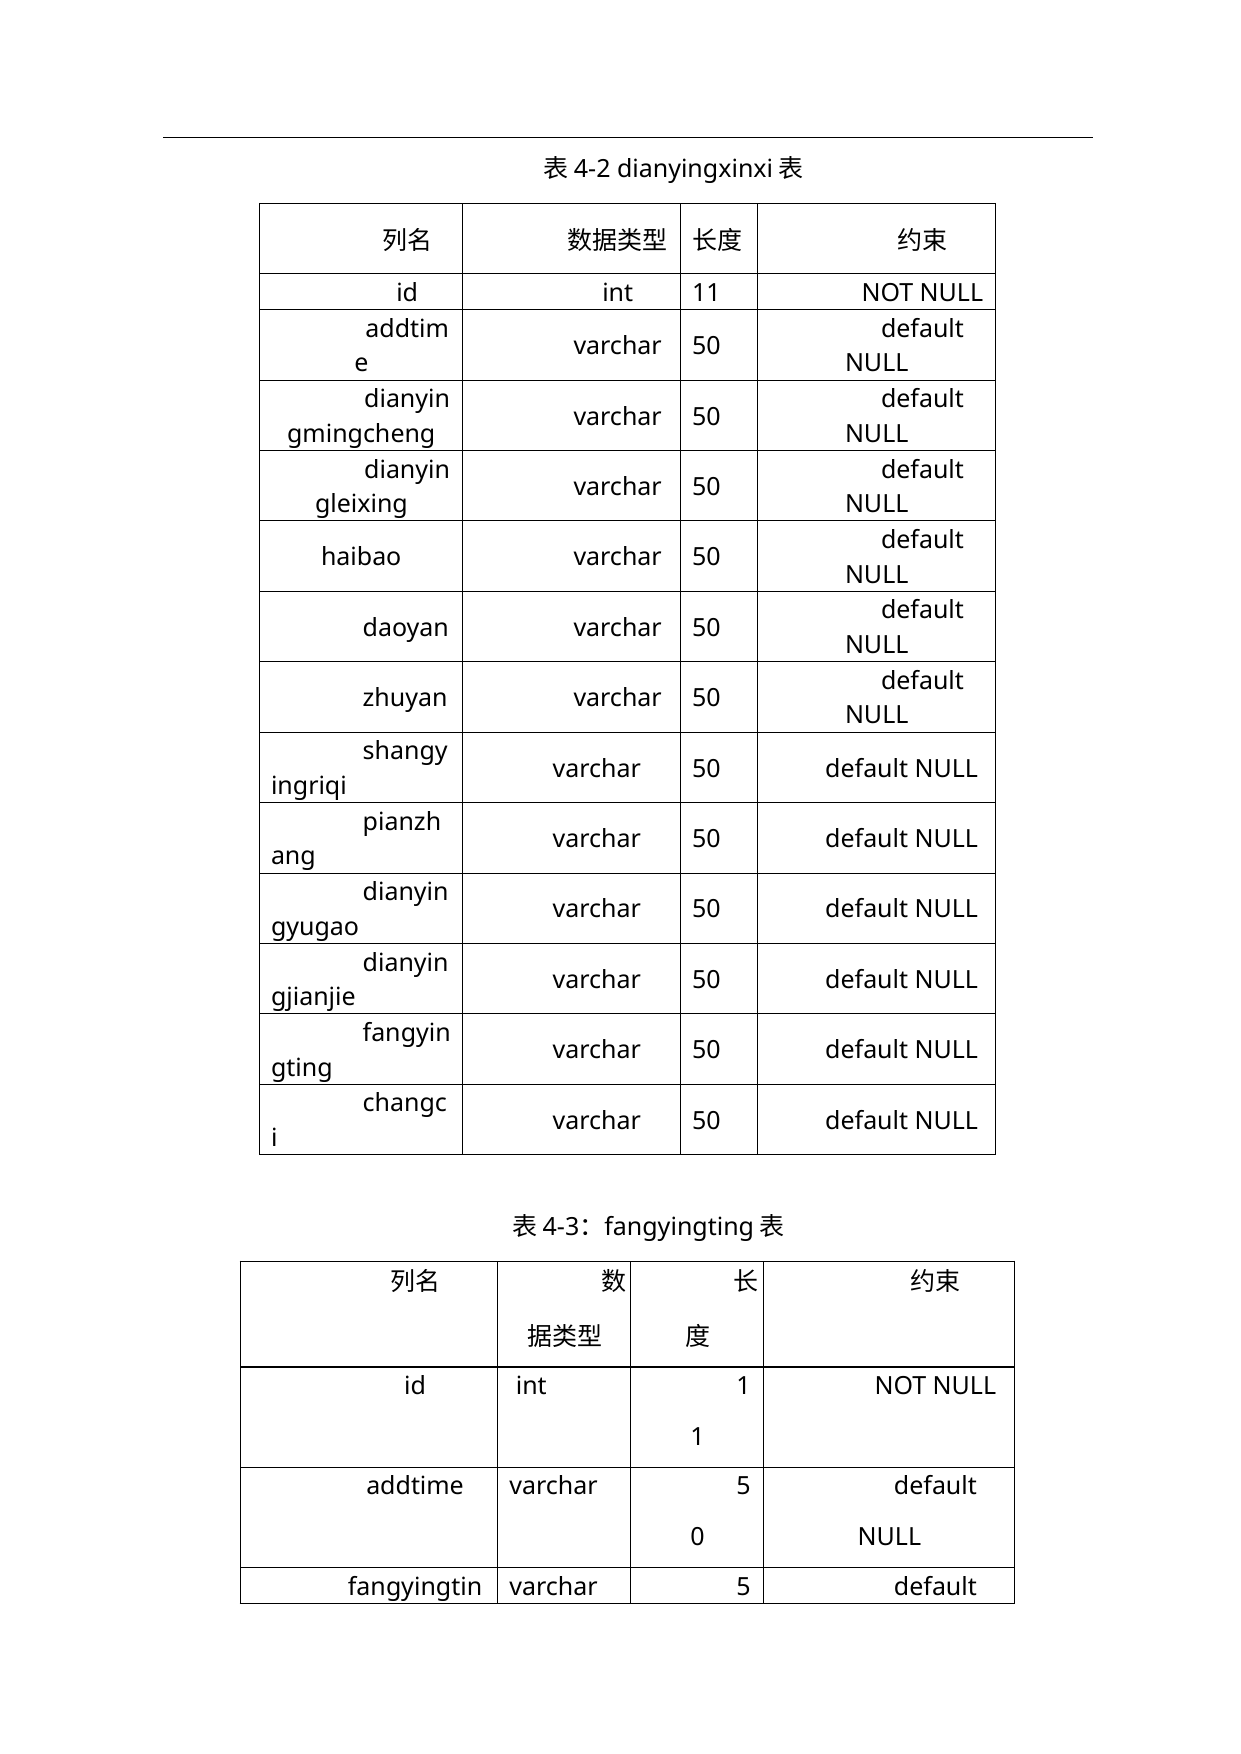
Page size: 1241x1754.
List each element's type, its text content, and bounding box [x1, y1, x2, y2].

table_cell varchar [463, 381, 680, 450]
table_cell 50 [681, 874, 757, 943]
table_cell varchar [463, 451, 680, 520]
table_cell zhuyan [260, 662, 462, 732]
table_cell varchar [463, 944, 680, 1013]
table_cell 50 [681, 1085, 757, 1154]
table_cell varchar [463, 733, 680, 802]
table_cell pianzhang [260, 803, 462, 872]
table_cell dianyingmingcheng [260, 381, 462, 450]
table_cell 50 [631, 1568, 763, 1602]
table_cell varchar [498, 1568, 630, 1602]
table_cell int [463, 274, 680, 309]
table_cell int [498, 1368, 630, 1467]
table_header 数据类型 [463, 204, 680, 273]
table_cell varchar [463, 1085, 680, 1154]
table_cell default NULL [758, 944, 995, 1013]
table_cell default NULL [758, 521, 995, 591]
table_cell default NULL [758, 733, 995, 802]
table_cell 50 [681, 521, 757, 591]
table_header 约束 [758, 204, 995, 273]
table_header 长度 [681, 204, 757, 273]
table_cell fangyingting [241, 1568, 497, 1602]
table_cell default NULL [758, 592, 995, 661]
table_cell 50 [681, 310, 757, 379]
table_cell varchar [498, 1468, 630, 1567]
table_cell 11 [681, 274, 757, 309]
table_cell fangyingting [260, 1014, 462, 1084]
text 表4-3：fangyingting表 [162, 1206, 1093, 1242]
table_cell addtime [260, 310, 462, 379]
table_header 列名 [260, 204, 462, 273]
table_cell 50 [631, 1468, 763, 1567]
table_cell varchar [463, 310, 680, 379]
table_cell addtime [241, 1468, 497, 1567]
table_cell default NULL [758, 874, 995, 943]
table_cell 50 [681, 592, 757, 661]
table_cell default NULL [764, 1468, 1014, 1567]
table_cell NOT NULL [764, 1368, 1014, 1467]
table_cell default NULL [758, 381, 995, 450]
table_cell shangyingriqi [260, 733, 462, 802]
table_cell varchar [463, 1014, 680, 1084]
table_cell 50 [681, 451, 757, 520]
table_cell 50 [681, 1014, 757, 1084]
table_cell 50 [681, 944, 757, 1013]
table_cell dianyingyugao [260, 874, 462, 943]
table_cell default NULL [764, 1568, 1014, 1602]
table_cell varchar [463, 874, 680, 943]
text 表4-2 dianyingxinxi表 [162, 148, 1093, 185]
table_cell 50 [681, 803, 757, 872]
table_cell varchar [463, 662, 680, 732]
table_cell daoyan [260, 592, 462, 661]
table_cell dianyingleixing [260, 451, 462, 520]
table_cell varchar [463, 803, 680, 872]
table_cell varchar [463, 592, 680, 661]
table_cell 50 [681, 662, 757, 732]
table_cell default NULL [758, 662, 995, 732]
table_cell changci [260, 1085, 462, 1154]
table_cell default NULL [758, 1014, 995, 1084]
table_cell default NULL [758, 451, 995, 520]
table_header 数据类型 [498, 1262, 630, 1366]
table_cell default NULL [758, 310, 995, 379]
table_header 约束 [764, 1262, 1014, 1366]
table_cell 50 [681, 381, 757, 450]
table_cell 11 [631, 1368, 763, 1467]
table_cell NOT NULL [758, 274, 995, 309]
table_cell haibao [260, 521, 462, 591]
table_cell default NULL [758, 803, 995, 872]
table_header 长度 [631, 1262, 763, 1366]
table_cell dianyingjianjie [260, 944, 462, 1013]
table_header 列名 [241, 1262, 497, 1366]
table_cell id [260, 274, 462, 309]
table_cell id [241, 1368, 497, 1467]
table_cell varchar [463, 521, 680, 591]
table_cell default NULL [758, 1085, 995, 1154]
table_cell 50 [681, 733, 757, 802]
